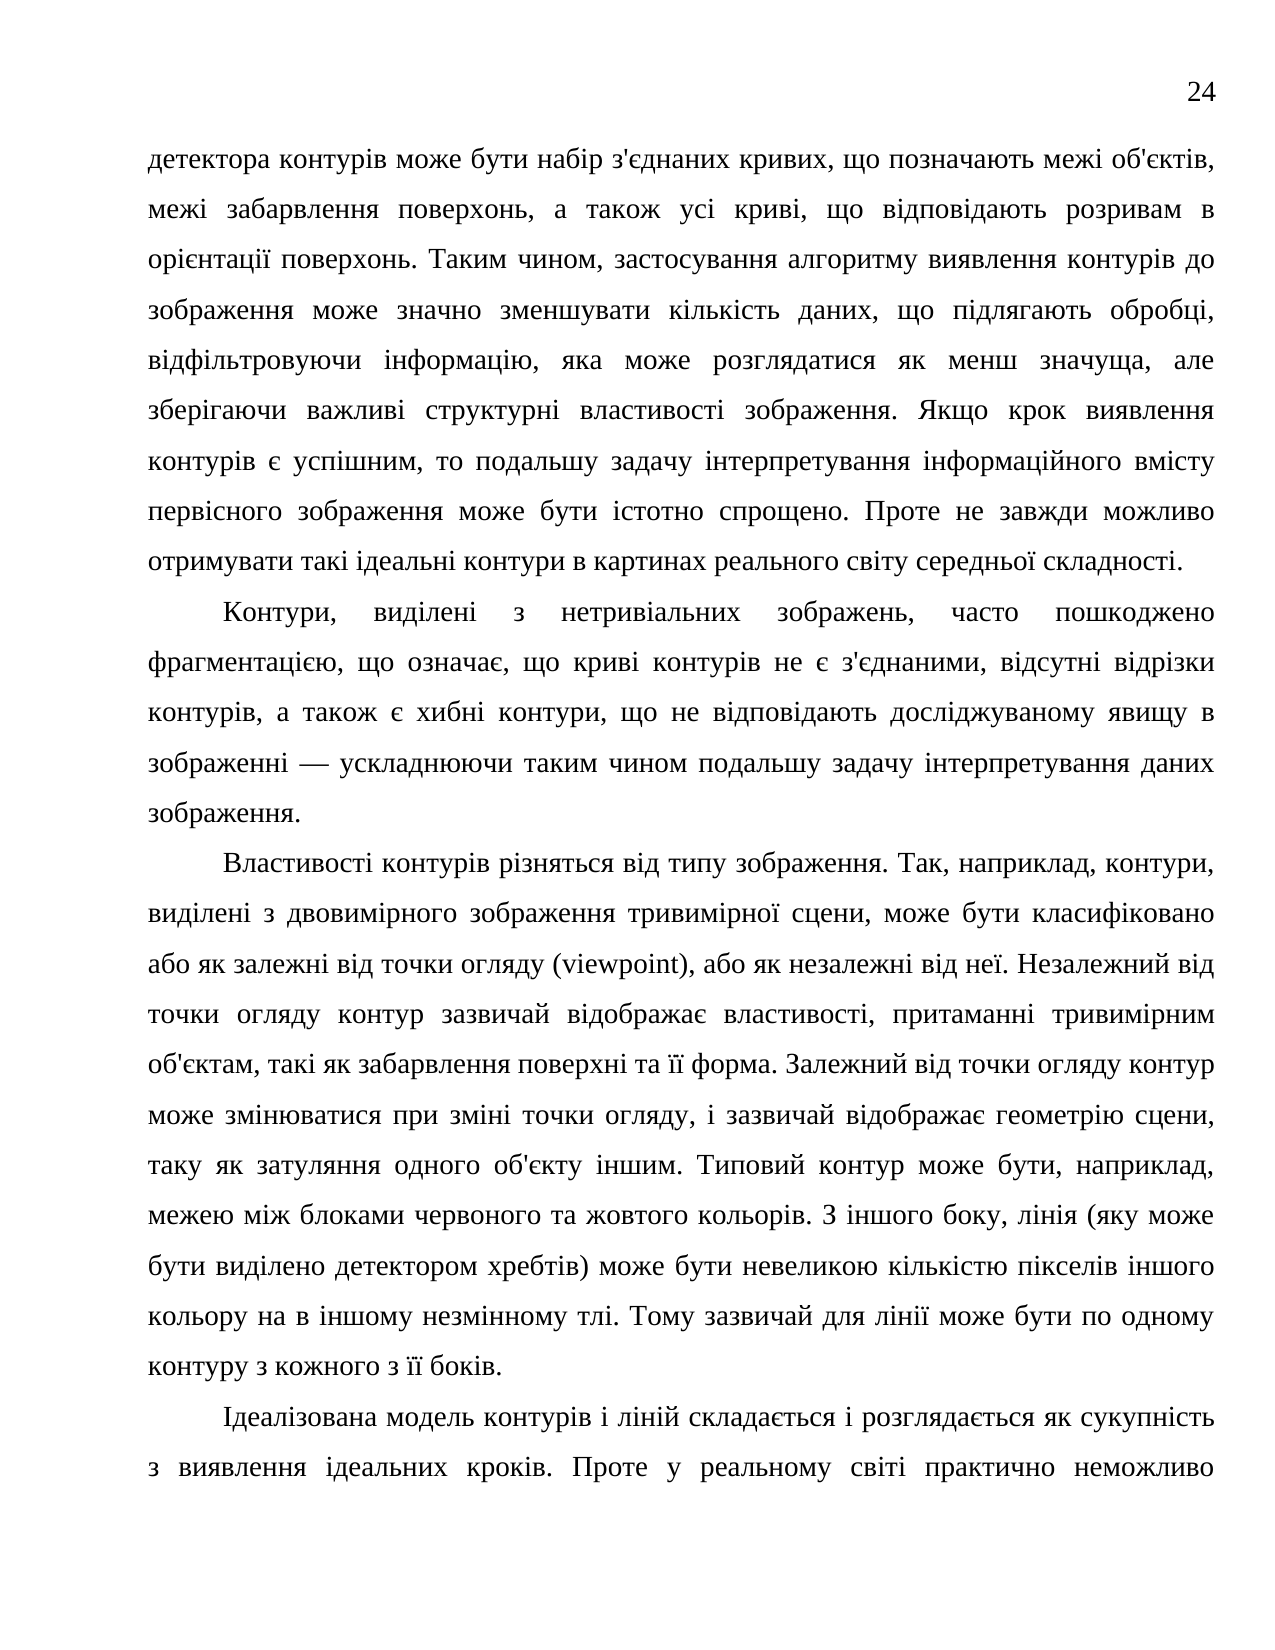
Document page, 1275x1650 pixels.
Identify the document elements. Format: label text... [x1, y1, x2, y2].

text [148, 1399, 1216, 1483]
text Властивості контурів різняться від типу зображення. Так, наприклад, контури, виділені з двовимірного зображення тривимірної сцени, може бути класифіковано або як залежні від точки огляду (viewpoint), або як незалежні від неї. Незалежний від точки огляду контур зазвичай відображає властивості, притаманні тривимірним об'єктам, такі як забарвлення поверхні та її форма. Залежний від точки огляду контур може змінюватися при зміні точки огляду, і зазвичай відображає геометрію сцени, таку як затуляння одного об'єкту іншим. Типовий контур може бути, наприклад, межею між блоками червоного та жовтого кольорів. З іншого боку, лінія (яку може бути виділено детектором хребтів) може бути невеликою кількістю пікселів іншого кольору на в іншому незмінному тлі. Тому зазвичай для лінії може бути по одному контуру з кожного з її боків. [148, 845, 1216, 1382]
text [148, 141, 1216, 577]
text Контури, виділені з нетривіальних зображень, часто пошкоджено фрагментацією, що означає, що криві контурів не є з'єднаними, відсутні відрізки контурів, а також є хибні контури, що не відповідають досліджуваному явищу в зображенні — ускладнюючи таким чином подальшу задачу інтерпретування даних зображення. [148, 594, 1216, 828]
